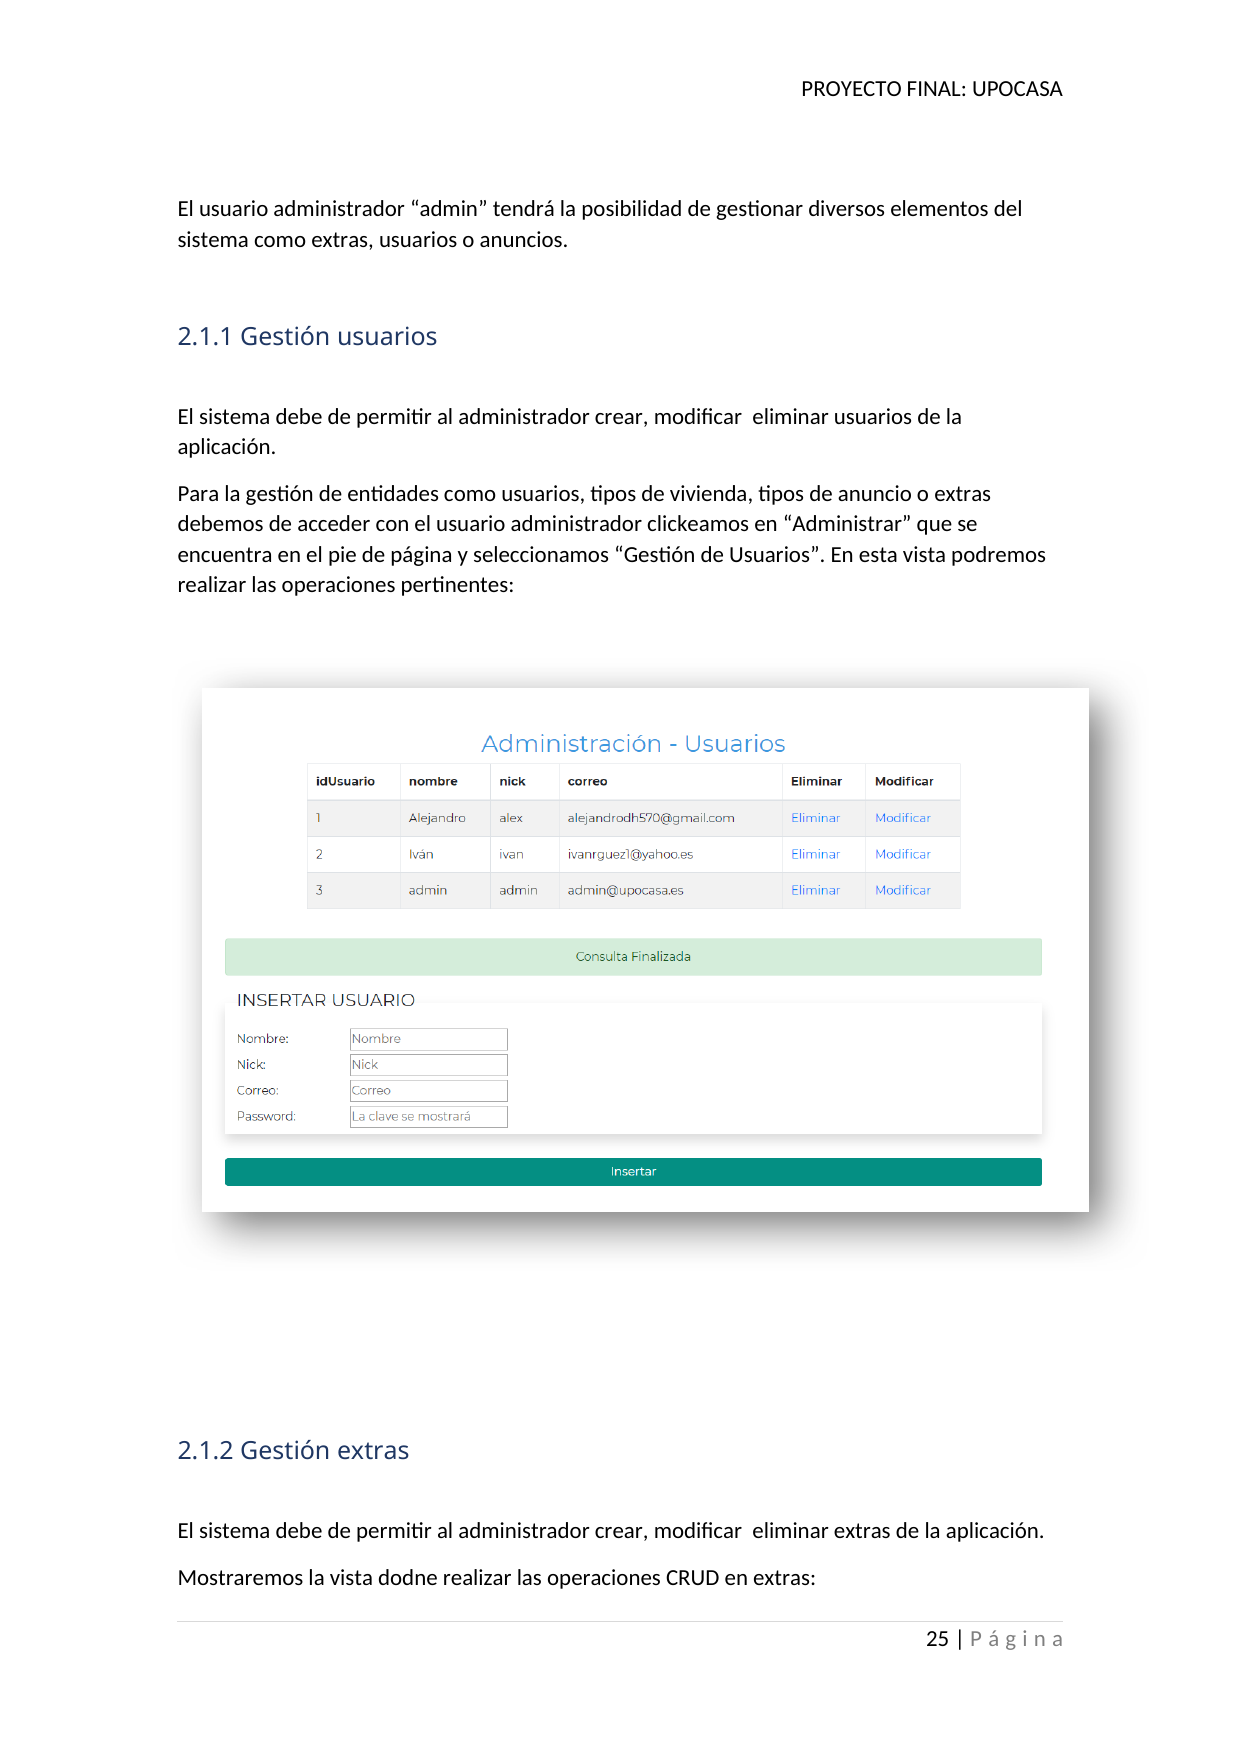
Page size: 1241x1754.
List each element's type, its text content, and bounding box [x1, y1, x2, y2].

subtitle Gestión extras [177, 1433, 1063, 1467]
text El sistema debe de permitir al administrador crear, modificar eliminar extras de la aplicación. [177, 1516, 1063, 1544]
picture [202, 688, 1089, 1212]
text Para la gestión de entidades como usuarios, tipos de vivienda, tipos de anuncio o extras debemos de acceder con el usuario administrador clickeamos en “Administrar” que se encuentra en el pie de página y seleccionamos “Gestión de Usuarios”. En esta vista podremos realizar las operaciones pertinentes: [177, 479, 1063, 598]
text El sistema debe de permitir al administrador crear, modificar eliminar usuarios de la aplicación. [177, 402, 1063, 460]
subtitle Gestión usuarios [177, 318, 1063, 353]
text Mostraremos la vista dodne realizar las operaciones CRUD en extras: [177, 1563, 1063, 1591]
text El usuario administrador “admin” tendrá la posibilidad de gestionar diversos elementos del sistema como extras, usuarios o anuncios. [177, 194, 1063, 253]
